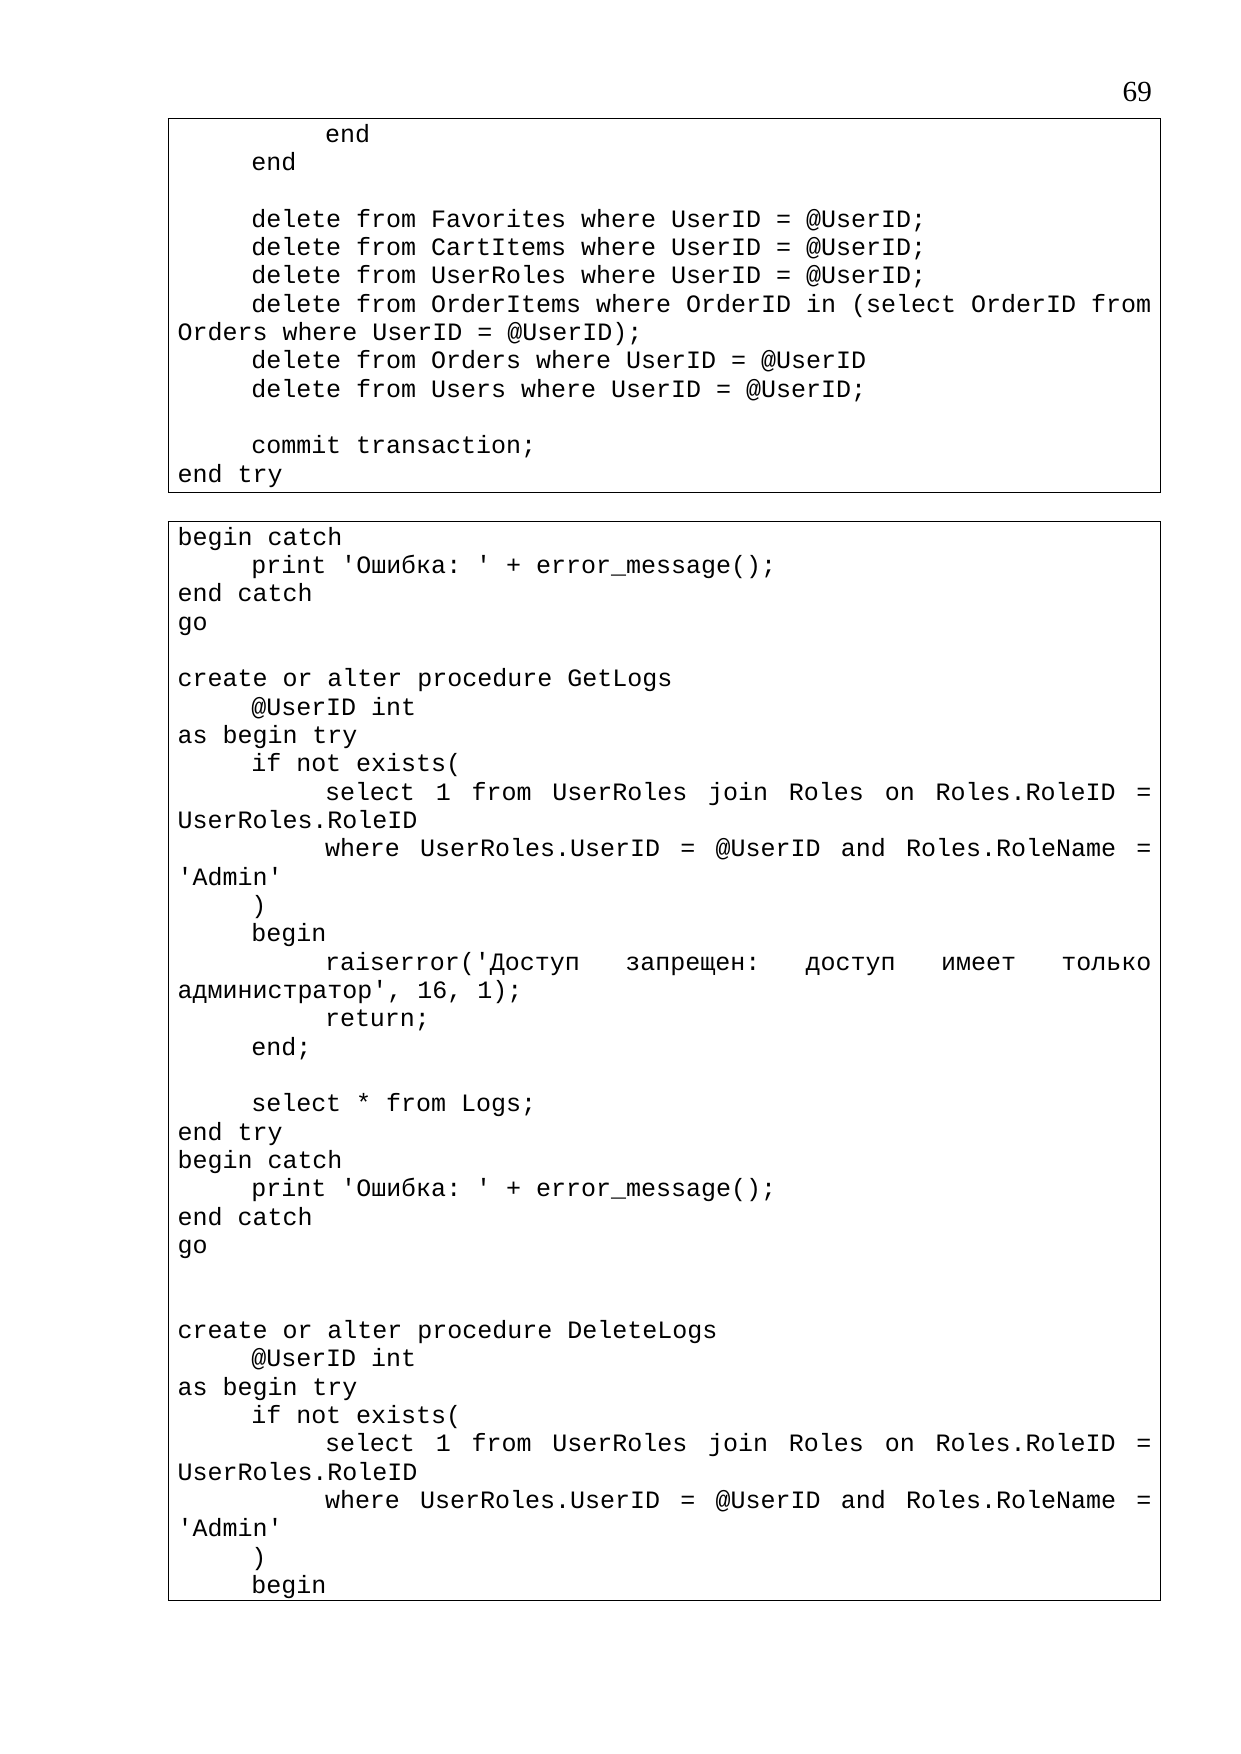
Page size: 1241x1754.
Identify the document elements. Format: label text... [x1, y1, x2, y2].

text end try [177, 1119, 1152, 1147]
text end; [177, 1034, 1152, 1062]
text delete from Favorites where UserID = @UserID; [177, 206, 1152, 234]
text delete from OrderItems where OrderID in (select OrderID from Orders where UserID = @UserID); [177, 291, 1152, 348]
text select * from Logs; [177, 1091, 1152, 1119]
text ) [177, 1544, 1152, 1572]
text end catch [177, 1204, 1152, 1232]
text as begin try [177, 1374, 1152, 1402]
text if not exists( [177, 751, 1152, 779]
text delete from Users where UserID = @UserID; [177, 376, 1152, 404]
text where UserRoles.UserID = @UserID and Roles.RoleName = 'Admin' [177, 1487, 1152, 1544]
text go [177, 1232, 1152, 1261]
text begin [177, 921, 1152, 949]
text end try [169, 458, 1160, 492]
text delete from Orders where UserID = @UserID [177, 348, 1152, 376]
text as begin try [177, 722, 1152, 751]
text select 1 from UserRoles join Roles on Roles.RoleID = UserRoles.RoleID [177, 779, 1152, 836]
text end [177, 149, 1152, 178]
text print 'Ошибка: ' + error_message(); [177, 1176, 1152, 1204]
text if not exists( [177, 1402, 1152, 1431]
text print 'Ошибка: ' + error_message(); [177, 552, 1152, 581]
text @UserID int [177, 694, 1152, 722]
text begin catch [177, 1147, 1152, 1176]
text begin catch [169, 522, 1160, 552]
text begin [177, 1572, 1152, 1600]
text select 1 from UserRoles join Roles on Roles.RoleID = UserRoles.RoleID [177, 1431, 1152, 1487]
text delete from UserRoles where UserID = @UserID; [177, 263, 1152, 291]
text raiserror('Доступ запрещен: доступ имеет только администратор', 16, 1); [177, 949, 1152, 1006]
text return; [177, 1006, 1152, 1034]
text ) [177, 892, 1152, 921]
text go [177, 609, 1152, 637]
text end catch [177, 581, 1152, 609]
text where UserRoles.UserID = @UserID and Roles.RoleName = 'Admin' [177, 836, 1152, 892]
text delete from CartItems where UserID = @UserID; [177, 234, 1152, 263]
text create or alter procedure GetLogs [177, 666, 1152, 694]
text commit transaction; [177, 433, 1152, 458]
text end [169, 119, 1160, 149]
text create or alter procedure DeleteLogs [177, 1317, 1152, 1346]
text @UserID int [177, 1346, 1152, 1374]
